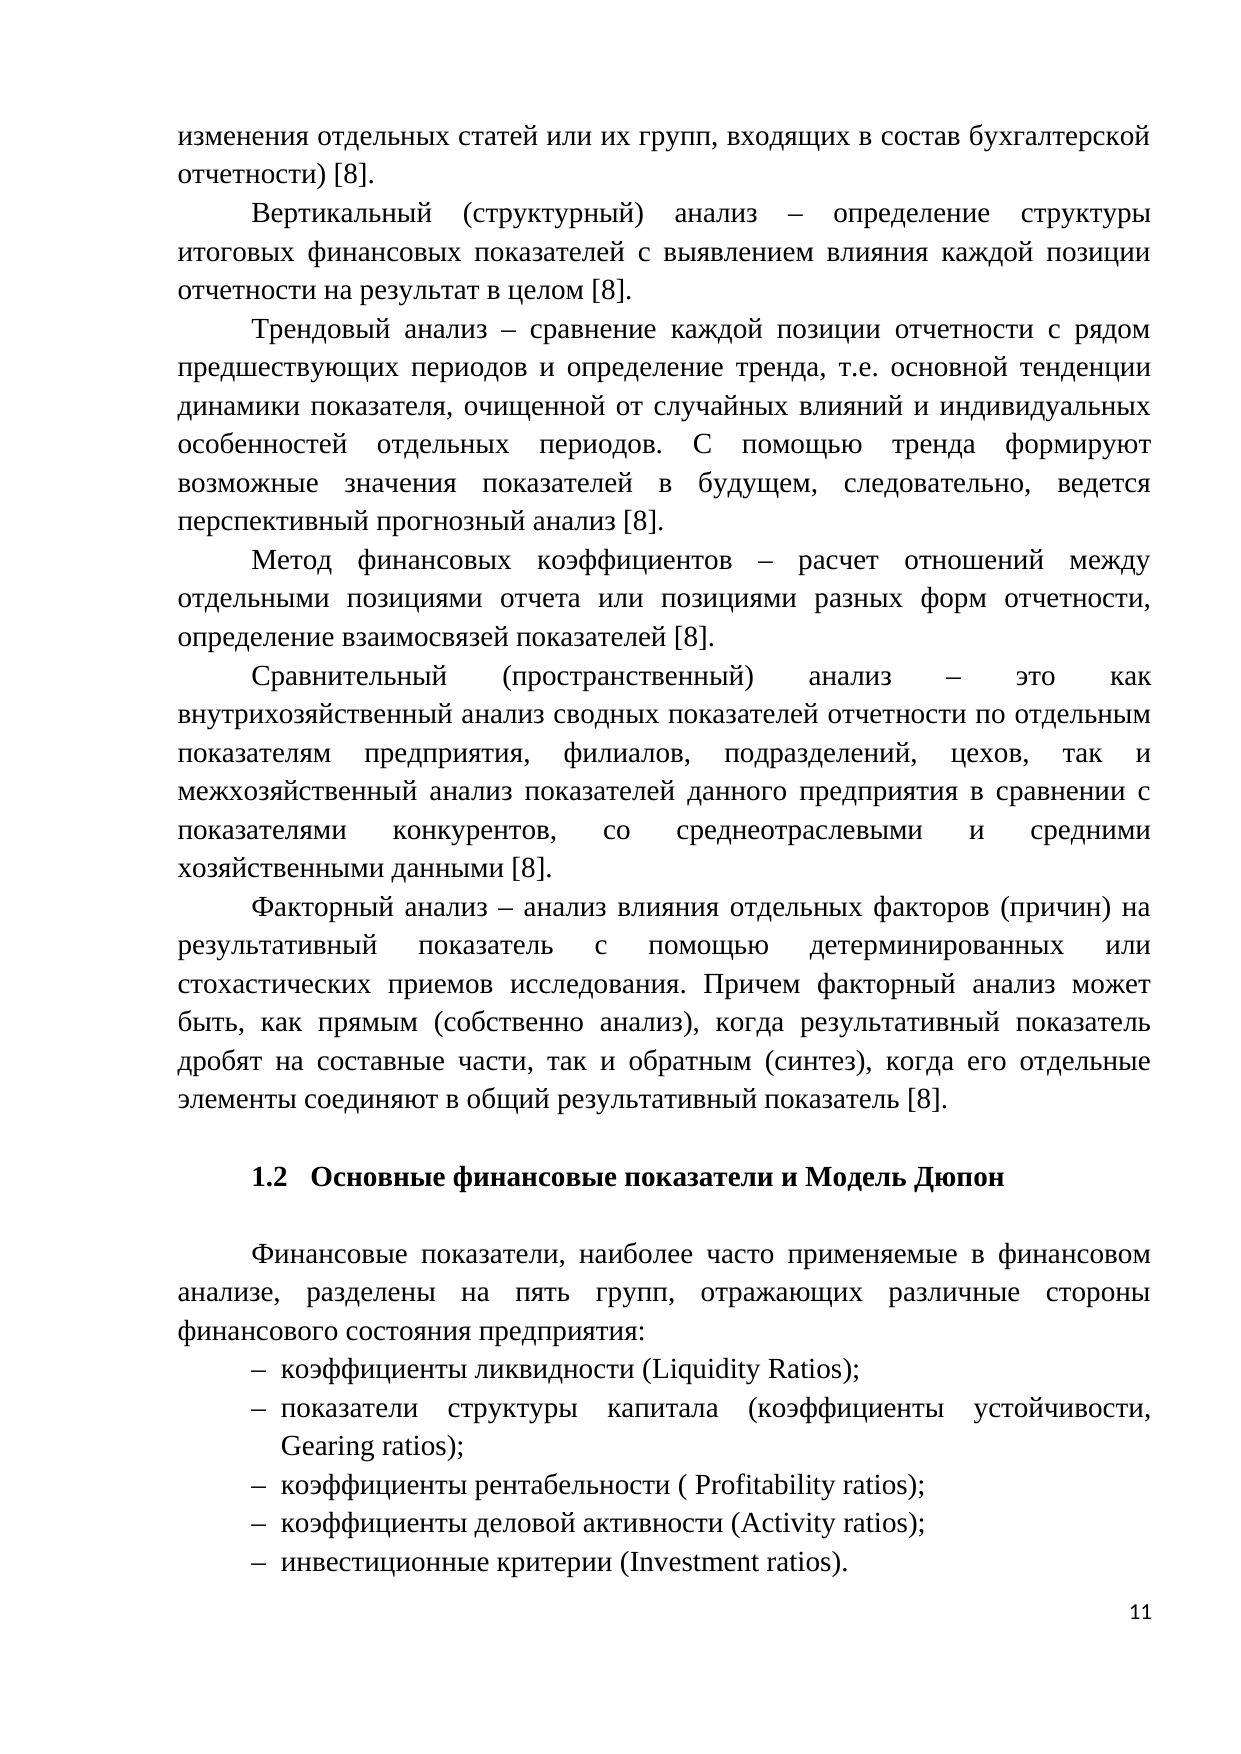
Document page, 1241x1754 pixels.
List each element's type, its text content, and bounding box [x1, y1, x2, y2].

text – показатели структуры капитала (коэффициенты устойчивости, Gearing ratios); [251, 1390, 1152, 1462]
text Факторный анализ – анализ влияния отдельных факторов (причин) на результативный показатель с помощью детерминированных или стохастических приемов исследования. Причем факторный анализ может быть, как прямым (собственно анализ), когда результативный показатель дробят на составные части, так и обратным (синтез), когда его отдельные элементы соединяют в общий результативный показатель [8]. [177, 889, 1152, 1115]
text – коэффициенты ликвидности (Liquidity Ratios); [251, 1351, 1152, 1385]
text Сравнительный (пространственный) анализ – это как внутрихозяйственный анализ сводных показателей отчетности по отдельным показателям предприятия, филиалов, подразделений, цехов, так и межхозяйственный анализ показателей данного предприятия в сравнении с показателями конкурентов, со среднеотраслевыми и средними хозяйственными данными [8]. [177, 658, 1152, 884]
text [177, 118, 1152, 190]
text Финансовые показатели, наиболее часто применяемые в финансовом анализе, разделены на пять групп, отражающих различные стороны финансового состояния предприятия: [177, 1236, 1152, 1346]
text Метод финансовых коэффициентов – расчет отношений между отдельными позициями отчета или позициями разных форм отчетности, определение взаимосвязей показателей [8]. [177, 542, 1152, 653]
text Трендовый анализ – сравнение каждой позиции отчетности с рядом предшествующих периодов и определение тренда, т.е. основной тенденции динамики показателя, очищенной от случайных влияний и индивидуальных особенностей отдельных периодов. С помощью тренда формируют возможные значения показателей в будущем, следовательно, ведется перспективный прогнозный анализ [8]. [177, 311, 1152, 537]
text – коэффициенты деловой активности (Activity ratios); [251, 1506, 1152, 1539]
text – инвестиционные критерии (Investment ratios). [251, 1544, 1152, 1578]
text – коэффициенты рентабельности ( Profitability ratios); [251, 1467, 1152, 1501]
list Основные финансовые показатели и Модель Дюпон [251, 1159, 1152, 1192]
text Вертикальный (структурный) анализ – определение структуры итоговых финансовых показателей с выявлением влияния каждой позиции отчетности на результат в целом [8]. [177, 195, 1152, 306]
